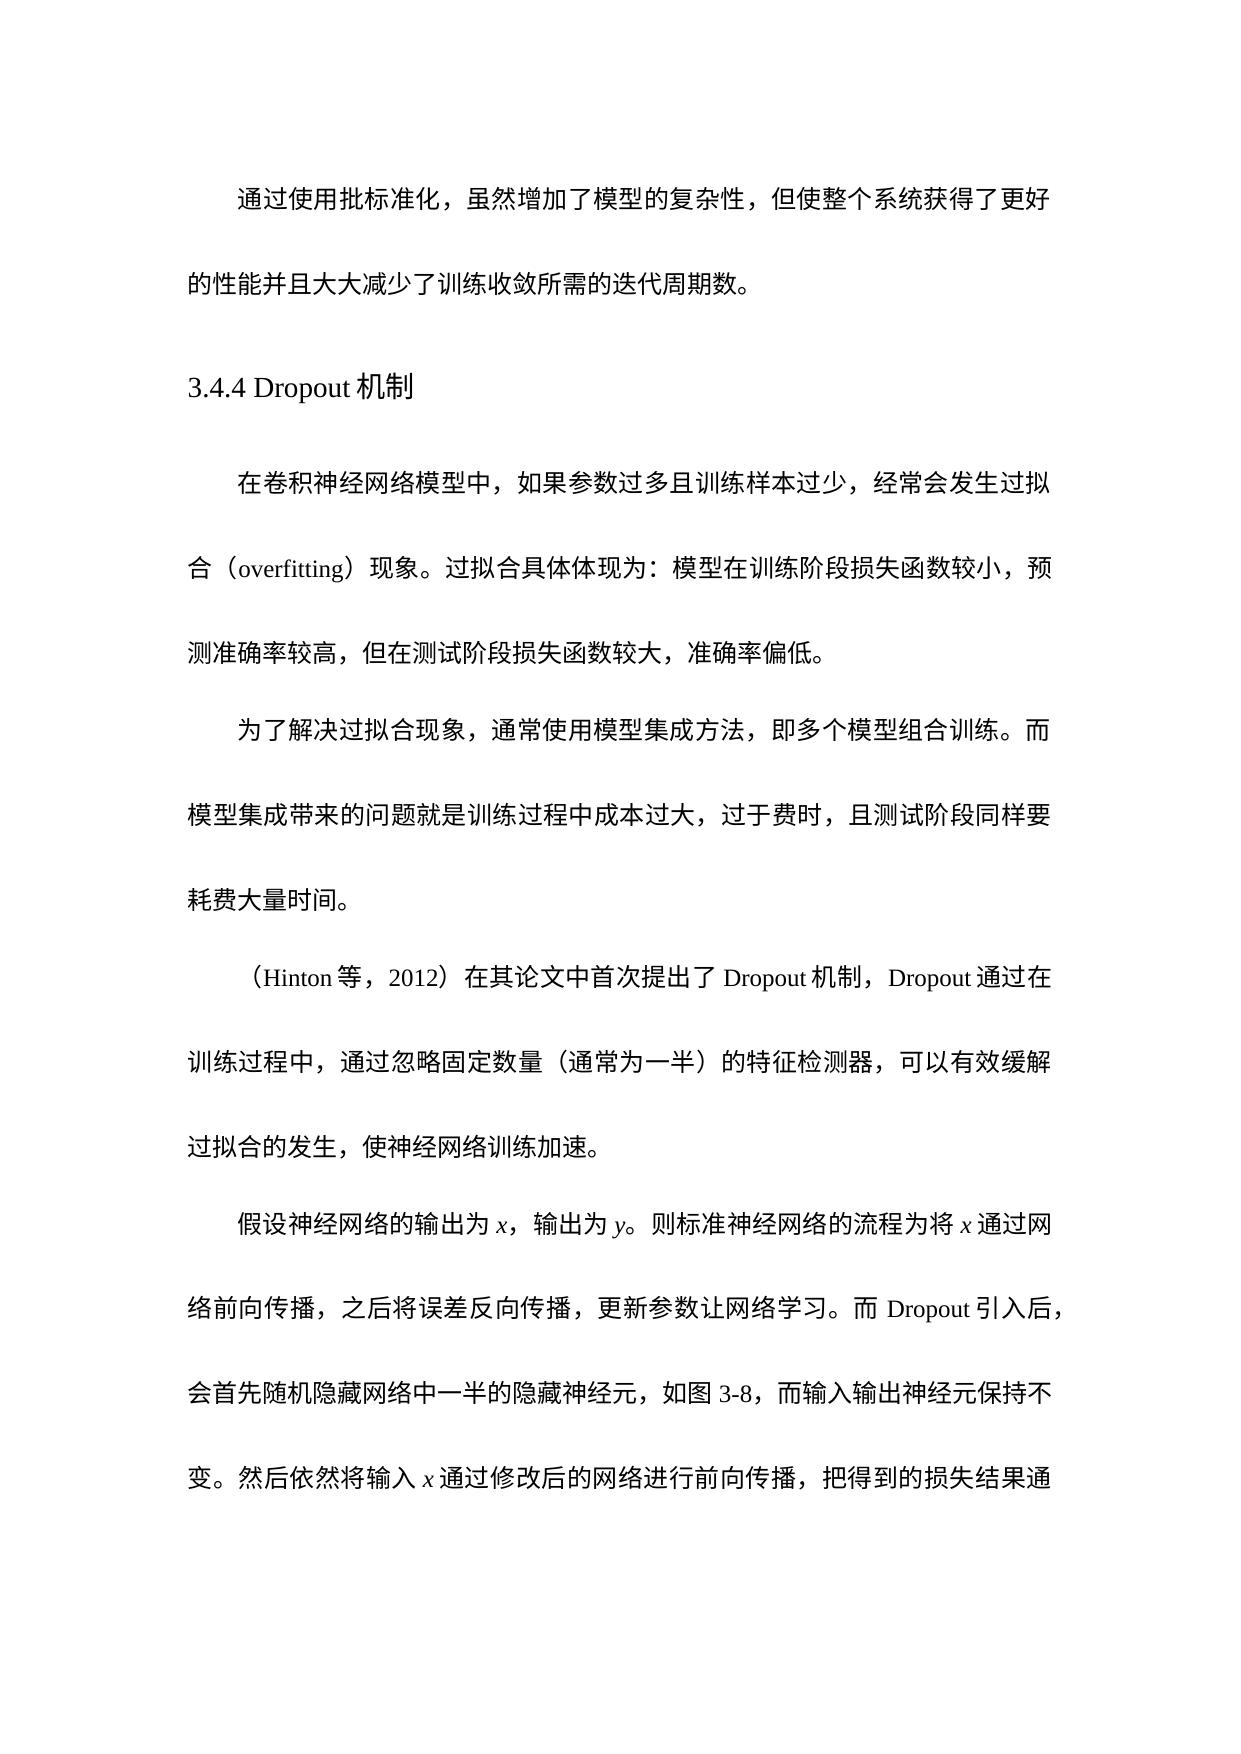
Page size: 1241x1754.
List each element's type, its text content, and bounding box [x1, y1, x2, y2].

subtitle 3.4.4 Dropout机制 [187, 351, 1053, 419]
text 通过使用批标准化，虽然增加了模型的复杂性，但使整个系统获得了更好的性能并且大大减少了训练收敛所需的迭代周期数。 [187, 164, 1053, 317]
text 为了解决过拟合现象，通常使用模型集成方法，即多个模型组合训练。而模型集成带来的问题就是训练过程中成本过大，过于费时，且测试阶段同样要耗费大量时间。 [187, 695, 1053, 932]
text 在卷积神经网络模型中，如果参数过多且训练样本过少，经常会发生过拟合（overfitting）现象。过拟合具体体现为：模型在训练阶段损失函数较小，预测准确率较高，但在测试阶段损失函数较大，准确率偏低。 [187, 448, 1053, 686]
text （Hinton等，2012）在其论文中首次提出了Dropout机制，Dropout通过在训练过程中，通过忽略固定数量（通常为一半）的特征检测器，可以有效缓解过拟合的发生，使神经网络训练加速。 [187, 941, 1053, 1179]
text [187, 1188, 1053, 1511]
